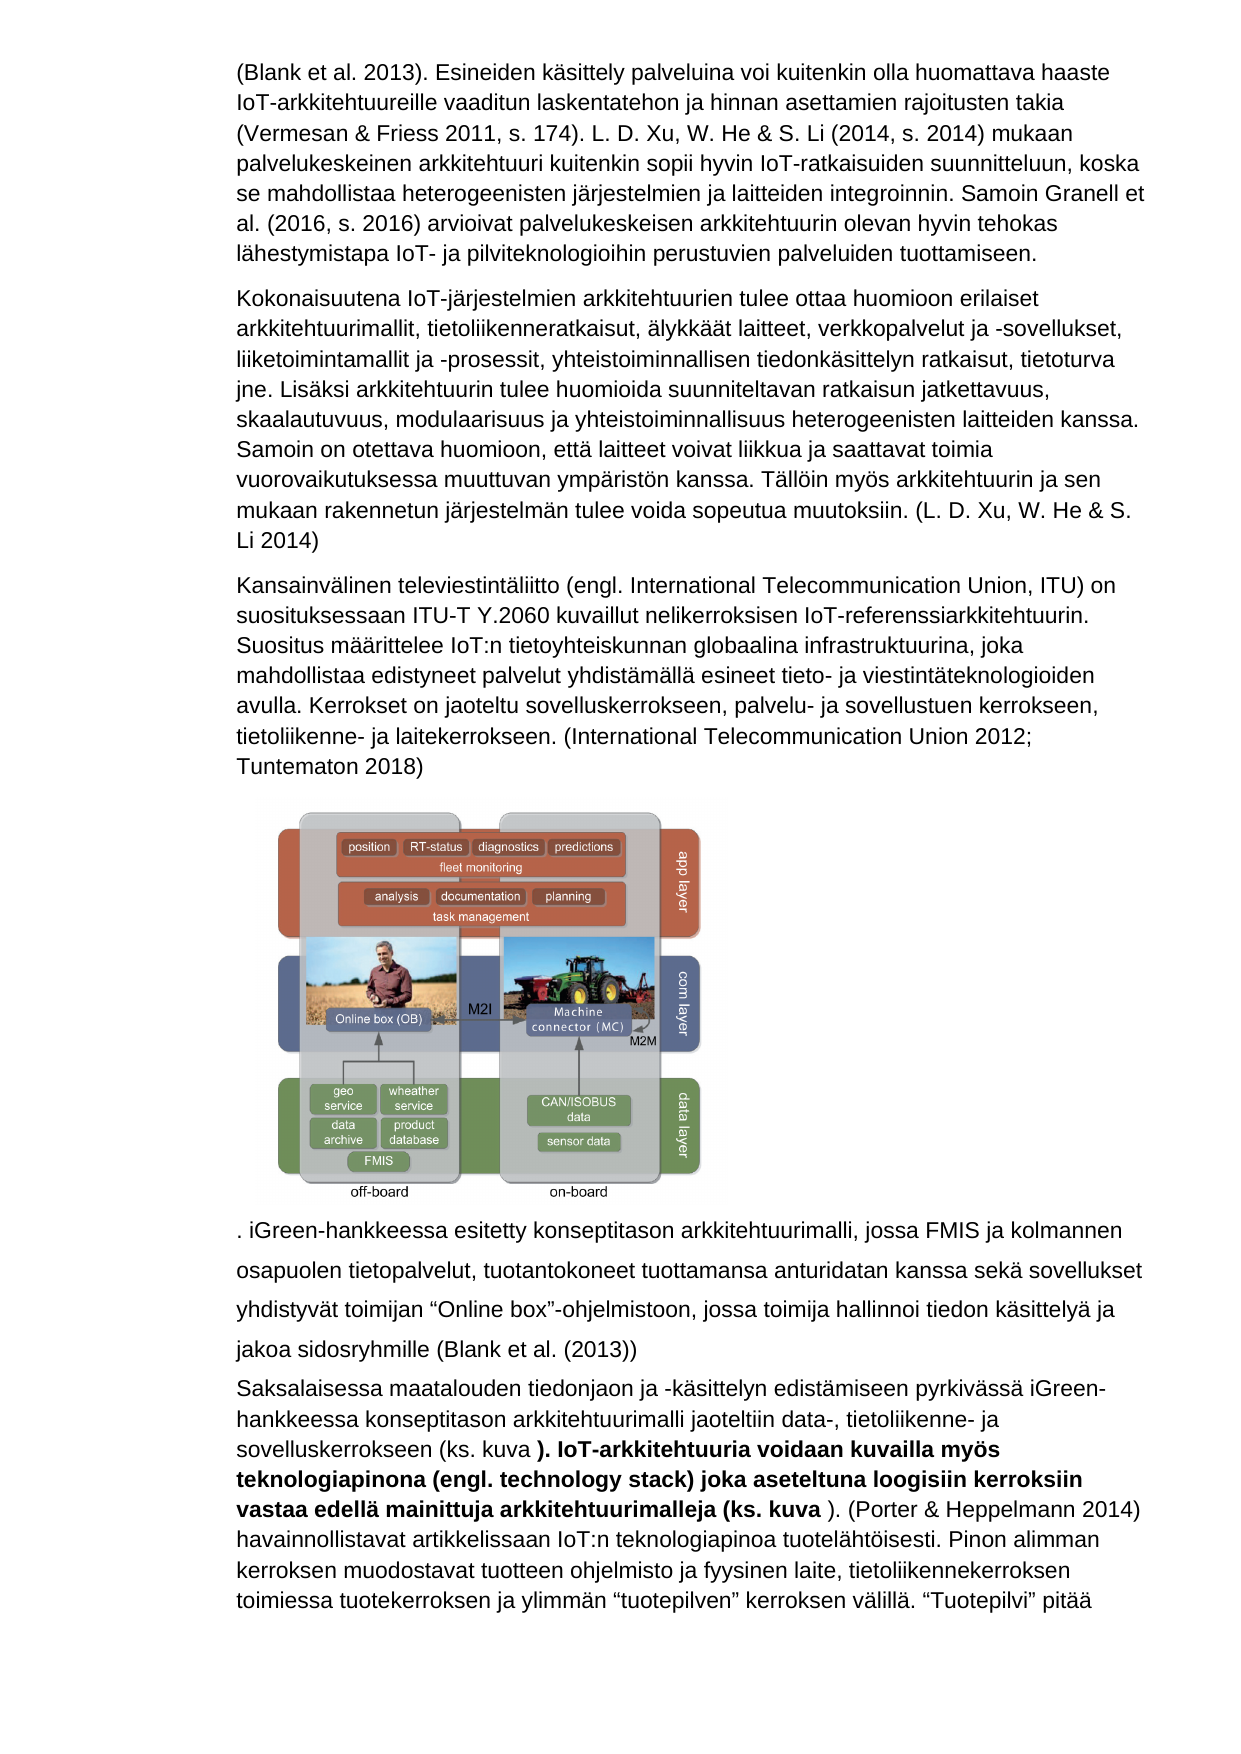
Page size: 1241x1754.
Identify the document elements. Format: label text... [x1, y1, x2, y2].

text Kansainvälinen televiestintäliitto (engl. International Telecommunication Union, ITU) on suosituksessaan ITU-T Y.2060 kuvaillut nelikerroksisen IoT-referenssiarkkitehtuurin. Suositus määrittelee IoT:n tietoyhteiskunnan globaalina infrastruktuurina, joka mahdollistaa edistyneet palvelut yhdistämällä esineet tieto- ja viestintäteknologioiden avulla. Kerrokset on jaoteltu sovelluskerrokseen, palvelu- ja sovellustuen kerrokseen, tietoliikenne- ja laitekerrokseen. (International Telecommunication Union 2012; Tuntematon 2018) [236, 572, 1152, 779]
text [236, 59, 1152, 267]
picture [255, 797, 728, 1205]
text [236, 1375, 1152, 1613]
text Kokonaisuutena IoT-järjestelmien arkkitehtuurien tulee ottaa huomioon erilaiset arkkitehtuurimallit, tietoliikenneratkaisut, älykkäät laitteet, verkkopalvelut ja -sovellukset, liiketoimintamallit ja -prosessit, yhteistoiminnallisen tiedonkäsittelyn ratkaisut, tietoturva jne. Lisäksi arkkitehtuurin tulee huomioida suunniteltavan ratkaisun jatkettavuus, skaalautuvuus, modulaarisuus ja yhteistoiminnallisuus heterogeenisten laitteiden kanssa. Samoin on otettava huomioon, että laitteet voivat liikkua ja saattavat toimia vuorovaikutuksessa muuttuvan ympäristön kanssa. Tällöin myös arkkitehtuurin ja sen mukaan rakennetun järjestelmän tulee voida sopeutua muutoksiin. (L. D. Xu, W. He & S. Li 2014) [236, 285, 1152, 553]
